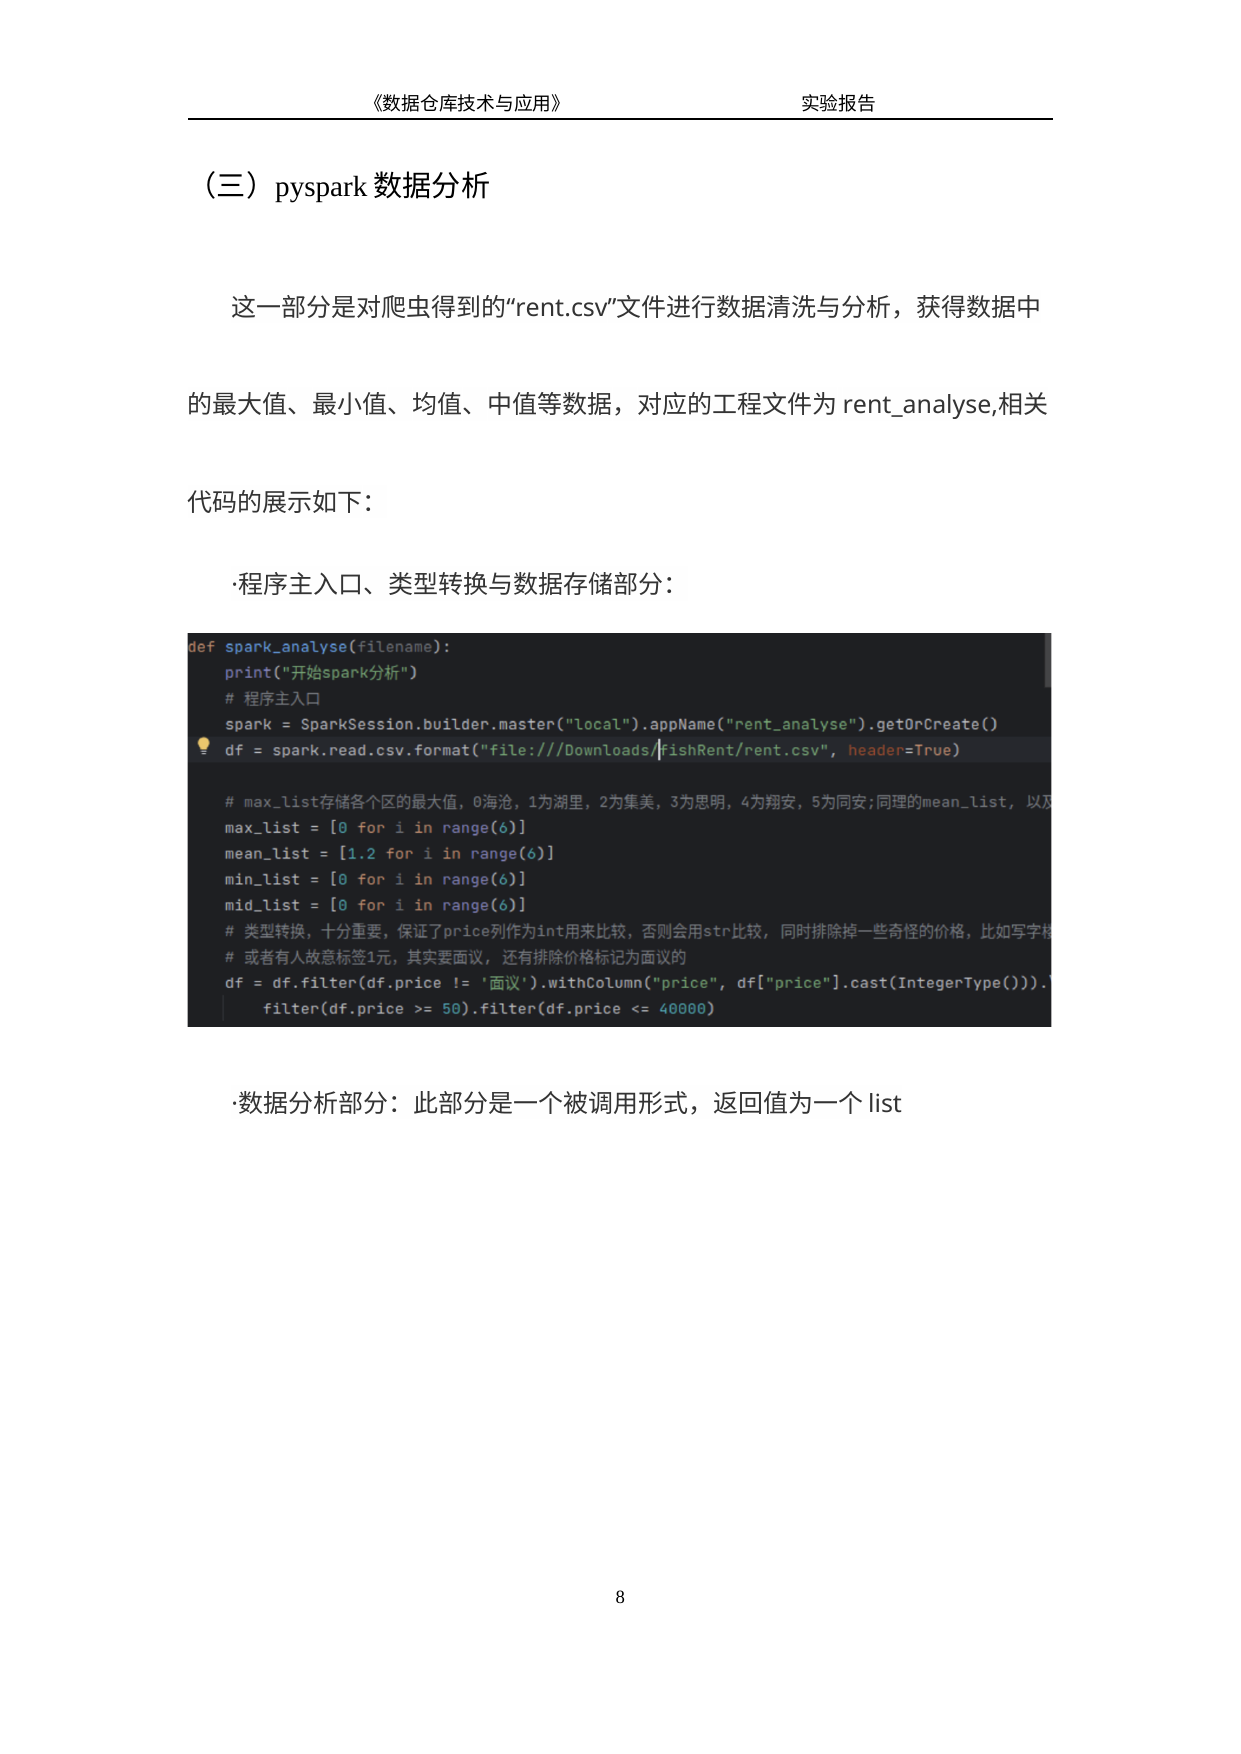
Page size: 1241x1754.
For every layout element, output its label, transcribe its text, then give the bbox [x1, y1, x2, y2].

text ·程序主入口、类型转换与数据存储部分： [187, 551, 1053, 616]
text 这一部分是对爬虫得到的“rent.csv”文件进行数据清洗与分析，获得数据中的最大值、最小值、均值、中值等数据，对应的工程文件为rent_analyse,相关代码的展示如下： [187, 274, 1053, 534]
picture [187, 633, 1052, 1027]
subtitle pyspark数据分析 [187, 153, 1053, 218]
text ·数据分析部分：此部分是一个被调用形式，返回值为一个list [187, 1070, 1053, 1135]
